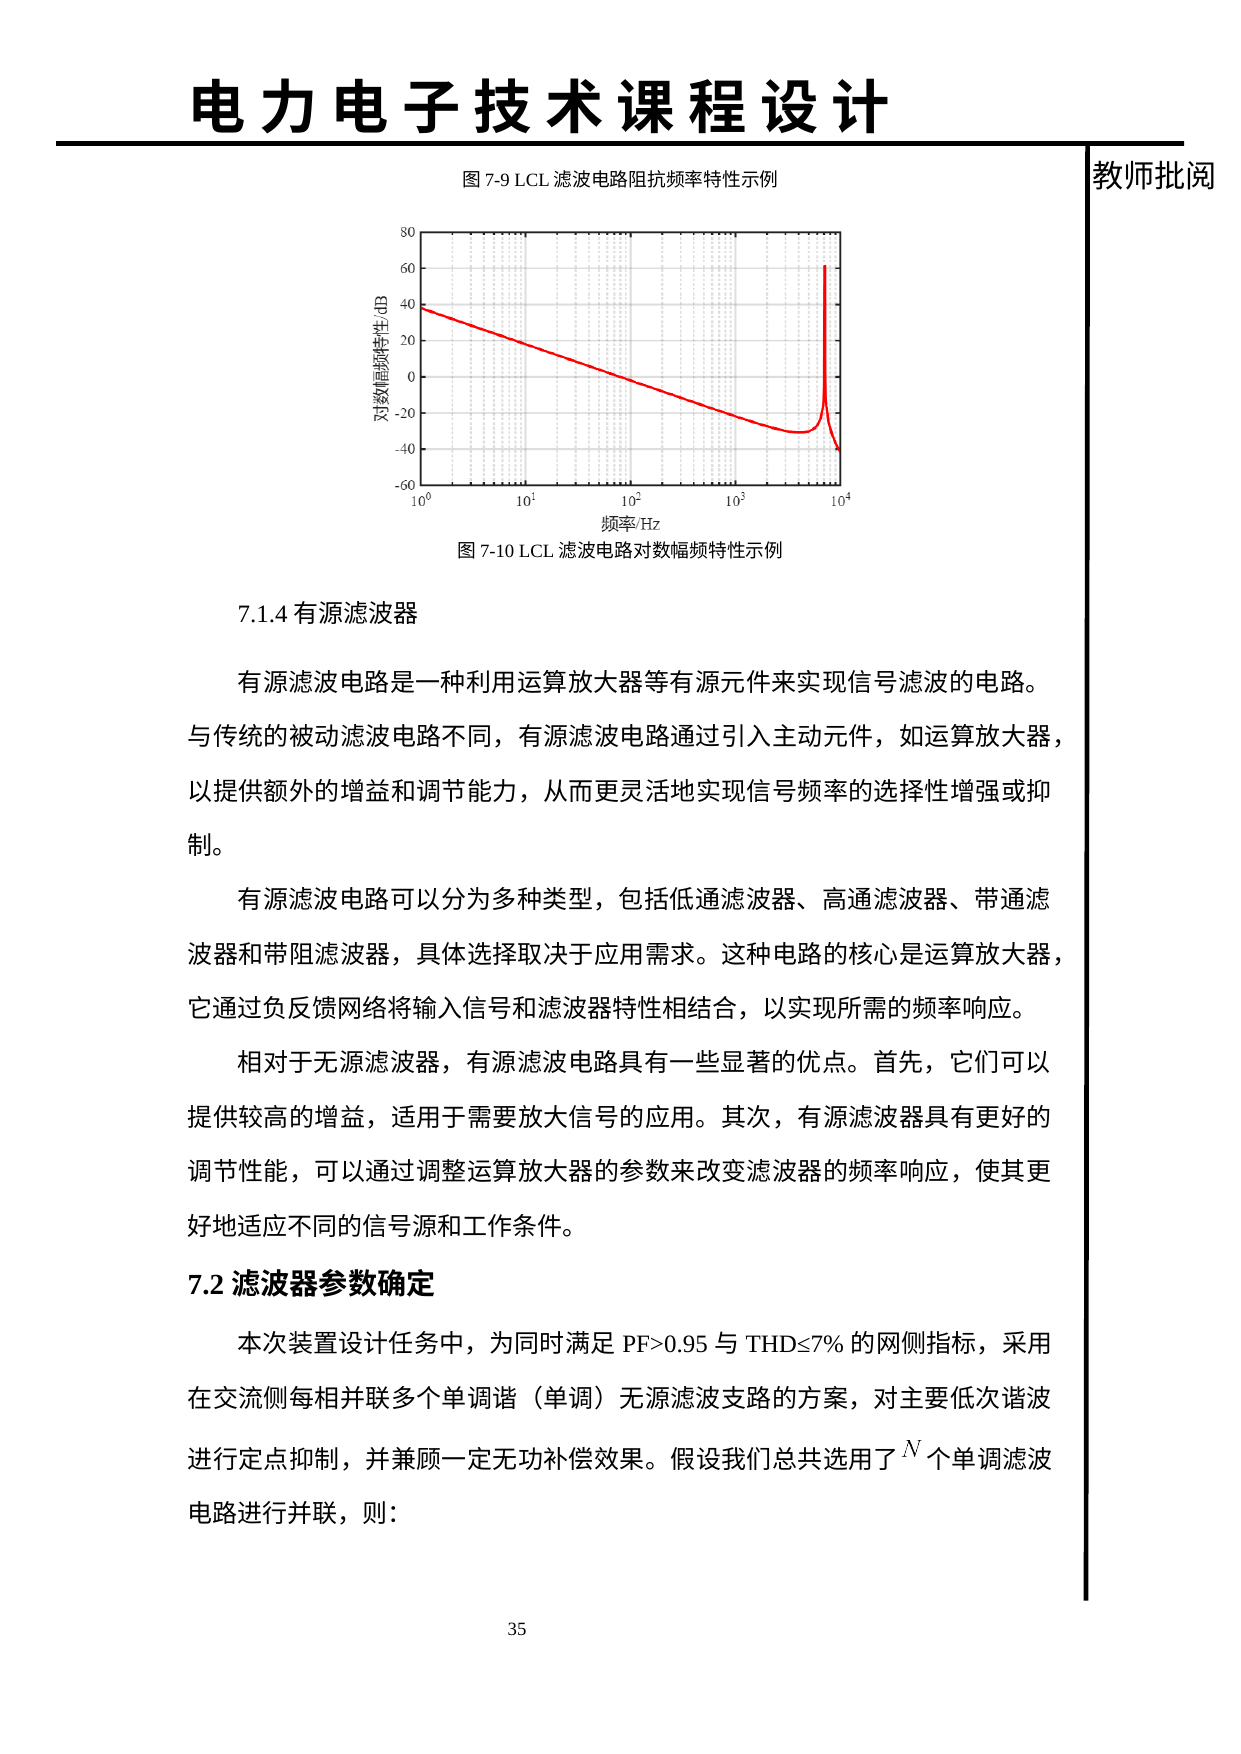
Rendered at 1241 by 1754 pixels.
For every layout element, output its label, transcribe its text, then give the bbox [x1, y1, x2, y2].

text 有源滤波电路是一种利用运算放大器等有源元件来实现信号滤波的电路。与传统的被动滤波电路不同，有源滤波电路通过引入主动元件，如运算放大器，以提供额外的增益和调节能力，从而更灵活地实现信号频率的选择性增强或抑制。 [187, 662, 1053, 862]
text 相对于无源滤波器，有源滤波电路具有一些显著的优点。首先，它们可以提供较高的增益，适用于需要放大信号的应用。其次，有源滤波器具有更好的调节性能，可以通过调整运算放大器的参数来改变滤波器的频率响应，使其更好地适应不同的信号源和工作条件。 [187, 1043, 1053, 1242]
text 图7-10 LCL滤波电路对数幅频特性示例 [187, 533, 1053, 566]
text 图7-9 LCL滤波电路阻抗频率特性示例 [187, 162, 1053, 194]
text 7.1.4 有源滤波器 [187, 579, 1053, 644]
text 7.2 滤波器参数确定 [187, 1260, 1053, 1303]
picture [350, 208, 890, 533]
text 有源滤波电路可以分为多种类型，包括低通滤波器、高通滤波器、带通滤波器和带阻滤波器，具体选择取决于应用需求。这种电路的核心是运算放大器，它通过负反馈网络将输入信号和滤波器特性相结合，以实现所需的频率响应。 [187, 880, 1053, 1025]
text 本次装置设计任务中，为同时满足 PF>0.95 与 THD≤7% 的网侧指标，采用在交流侧每相并联多个单调谐（单调）无源滤波支路的方案，对主要低次谐波进行定点抑制，并兼顾一定无功补偿效果。假设我们总共选用了个单调滤波电路进行并联，则： [187, 1324, 1053, 1530]
